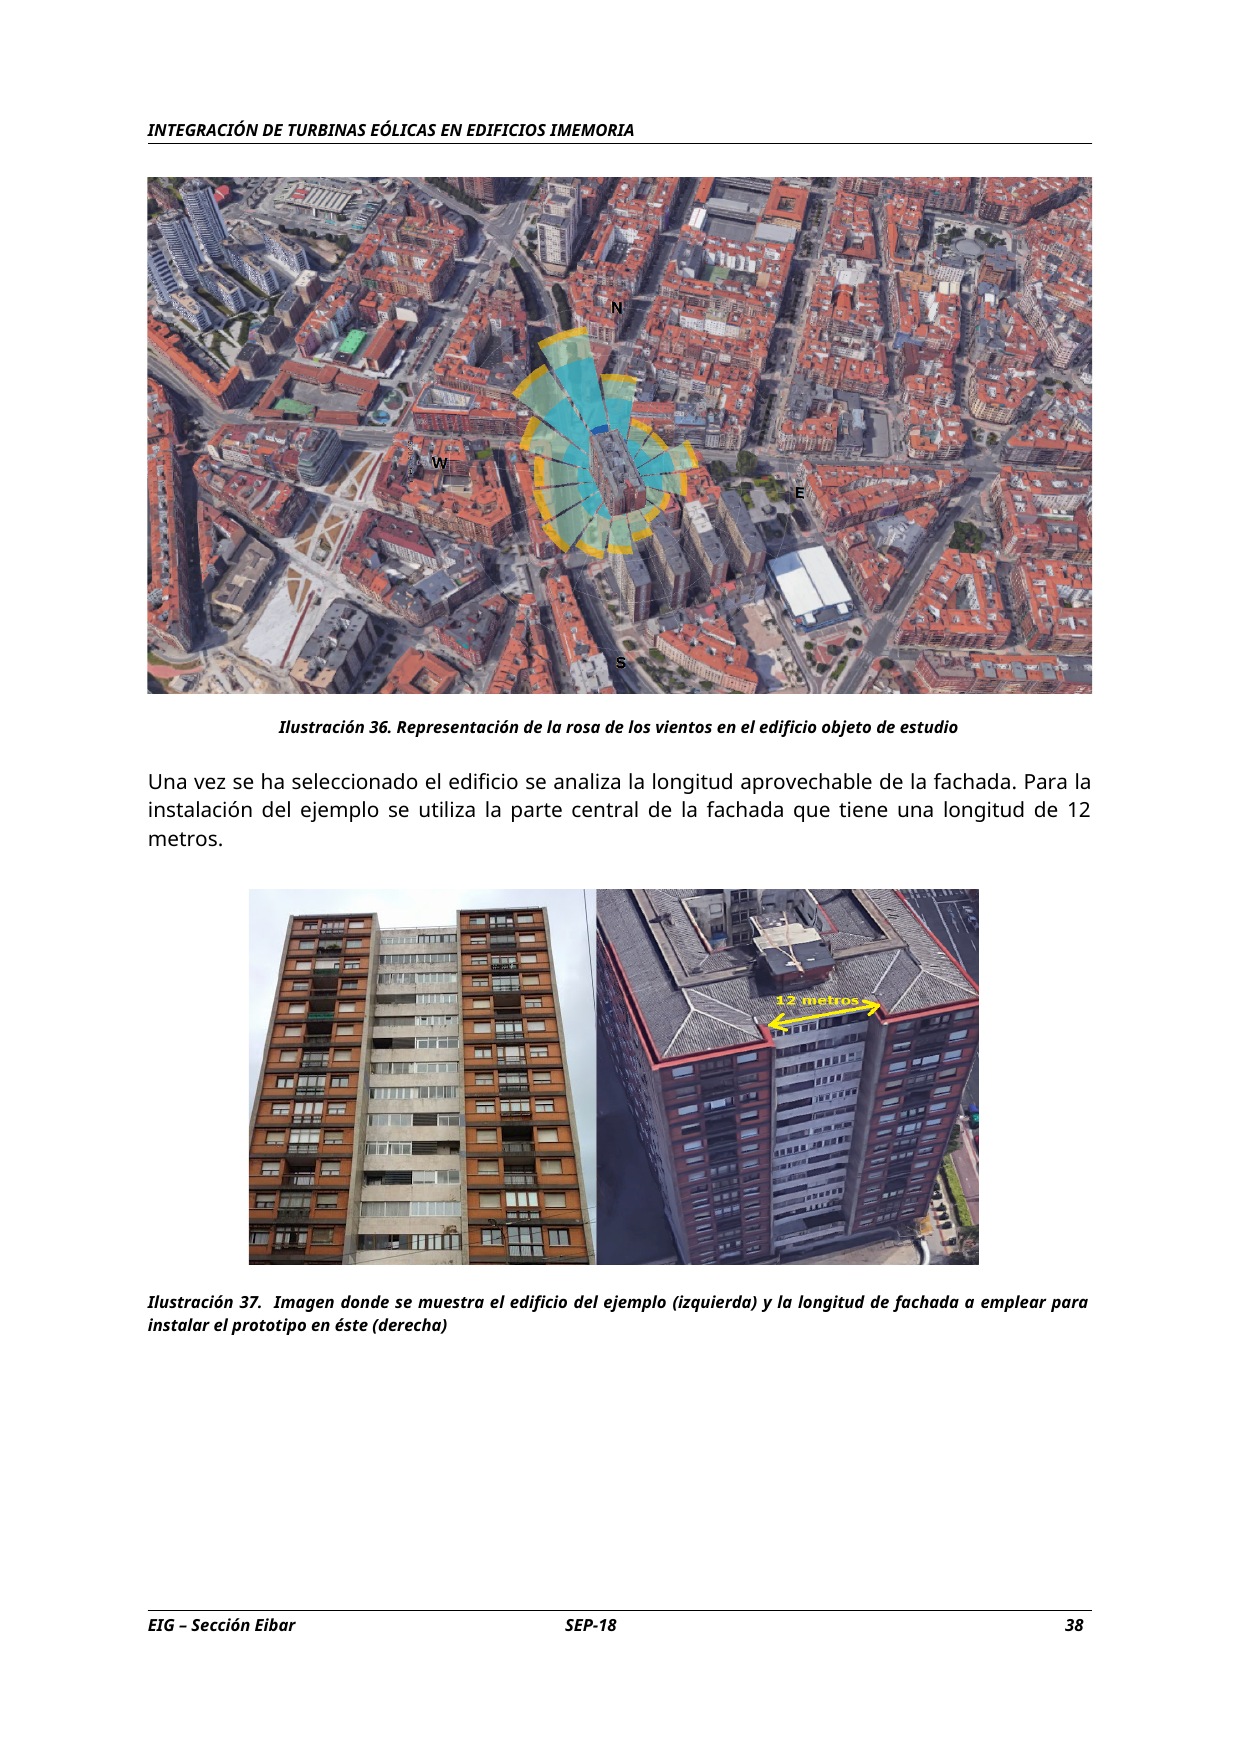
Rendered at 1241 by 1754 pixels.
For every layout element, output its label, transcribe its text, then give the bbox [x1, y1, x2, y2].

text Una vez se ha seleccionado el edificio se analiza la longitud aprovechable de la fachada. Para la instalación del ejemplo se utiliza la parte central de la fachada que tiene una longitud de 12 metros. [148, 767, 1092, 852]
picture [248, 889, 979, 1265]
picture [147, 177, 1093, 694]
